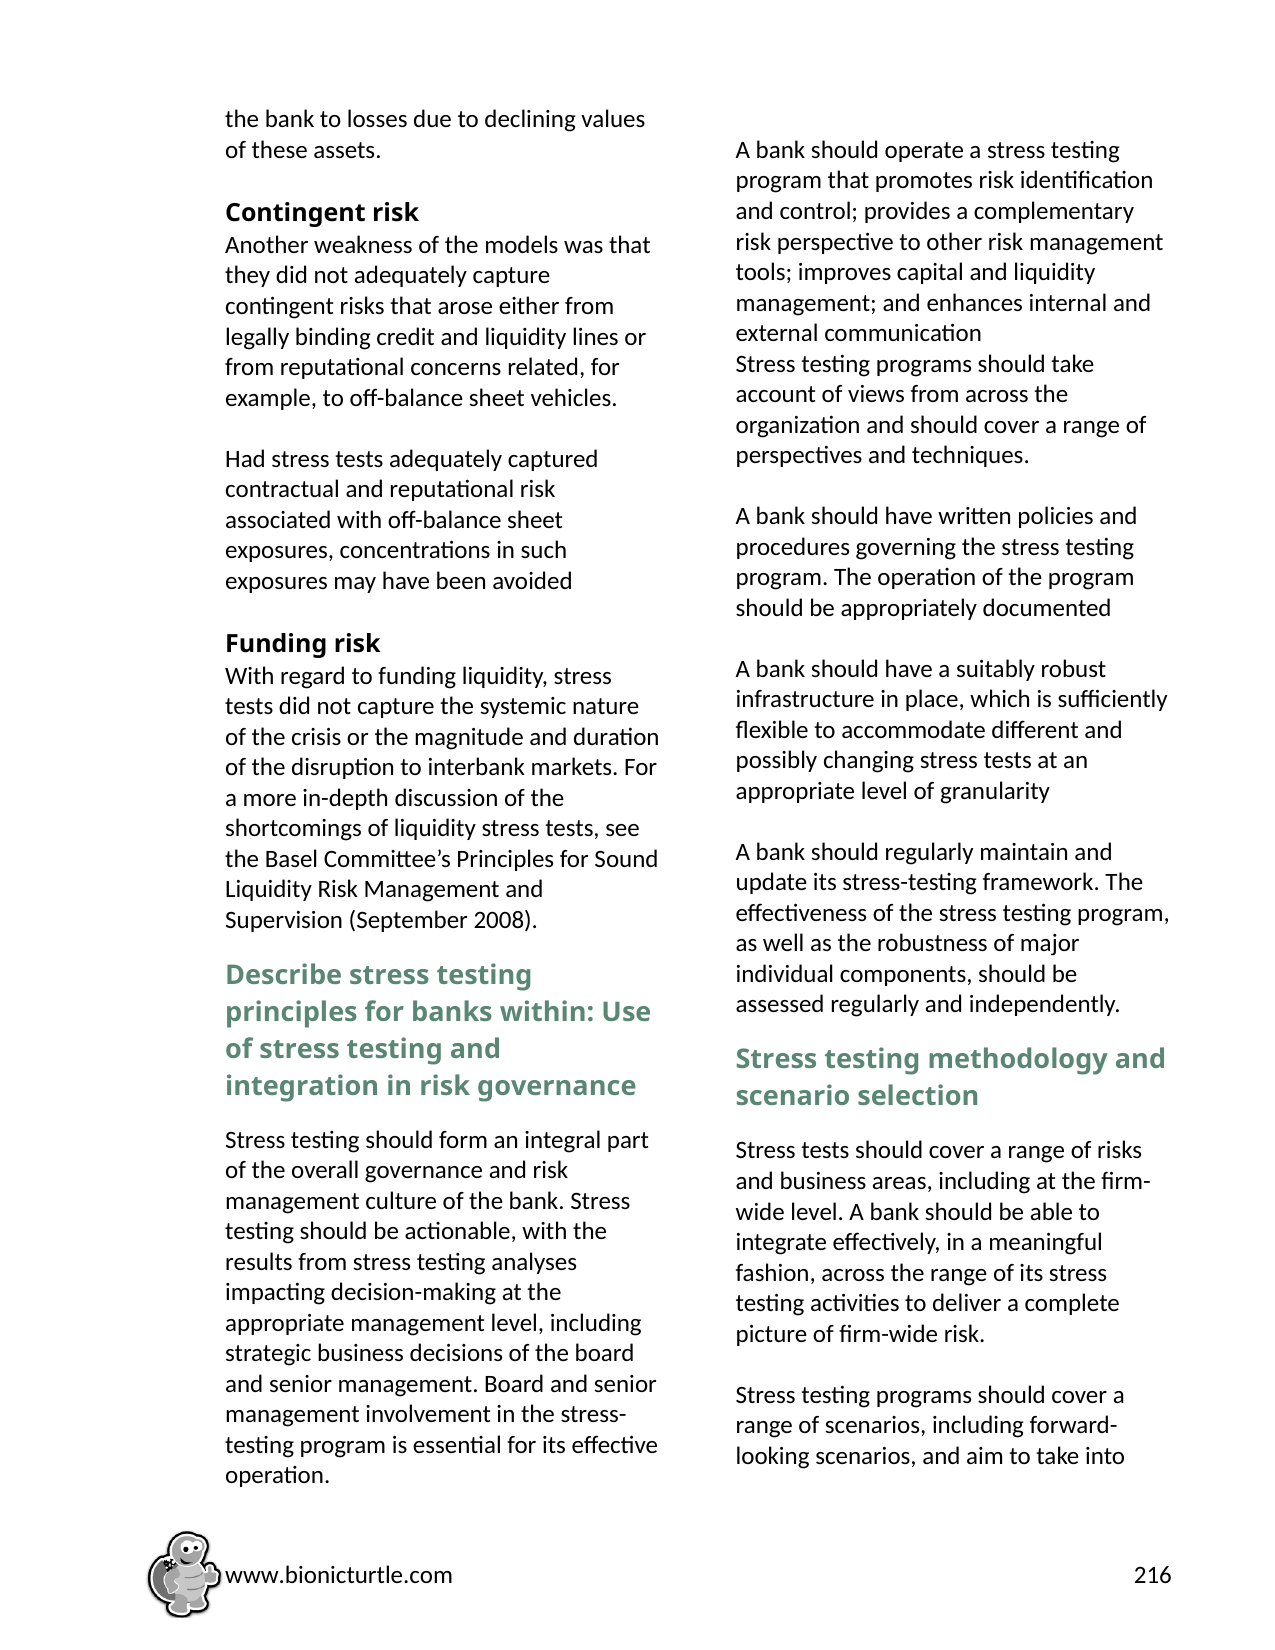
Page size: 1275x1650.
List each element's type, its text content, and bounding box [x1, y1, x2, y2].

subtitle Contingent risk [225, 195, 662, 229]
subtitle Describe stress testing principles for banks within: Use of stress testing and integration in risk governance [225, 956, 662, 1103]
text With regard to funding liquidity, stress tests did not capture the systemic nature of the crisis or the magnitude and duration of the disruption to interbank markets. For a more in-depth discussion of the shortcomings of liquidity stress tests, see the Basel Committee’s Principles for Sound Liquidity Risk Management and Supervision (September 2008). [225, 660, 662, 935]
text Stress tests should cover a range of risks and business areas, including at the firm-wide level. A bank should be able to integrate effectively, in a meaningful fashion, across the range of its stress testing activities to deliver a complete picture of firm-wide risk. [735, 1134, 1172, 1348]
text A bank should regularly maintain and update its framework. The effectiveness of the stress testing program, as well as the robustness of major individual components, should be assessed regularly and independently. [735, 836, 1172, 1019]
subtitle Funding risk [225, 626, 662, 660]
text A bank should have written policies and procedures governing the stress testing program. The operation of the program should be appropriately documented [735, 500, 1172, 622]
text Another weakness of the models was that they did not adequately capture contingent risks that arose either from legally binding credit and liquidity lines or from reputational concerns related, for example, to off-balance sheet vehicles. [225, 229, 662, 412]
text Stress testing should form an integral part of the overall governance and risk management culture of the bank. Stress testing should be actionable, with the results from stress testing analyses impacting at the appropriate management level, including strategic business decisions of the board and senior management. Board and senior management involvement in the program is essential for its effective operation. [225, 1124, 662, 1490]
text A bank should operate a stress testing program that promotes risk identification and control; provides a complementary risk perspective to other risk management tools; improves capital and liquidity management; and enhances internal and external communication [735, 134, 1172, 348]
subtitle Stress testing methodology and scenario selection [735, 1040, 1172, 1114]
text Stress testing programs should take account of views from across the organization and should cover a range of perspectives and techniques. [735, 348, 1172, 470]
text A bank should have a suitably robust infrastructure in place, which is sufficiently flexible to accommodate different and possibly changing stress tests at an appropriate level of granularity [735, 653, 1172, 806]
text Had stress tests adequately captured contractual and reputational risk associated with off-balance sheet exposures, concentrations in such exposures may have been avoided [225, 443, 662, 595]
